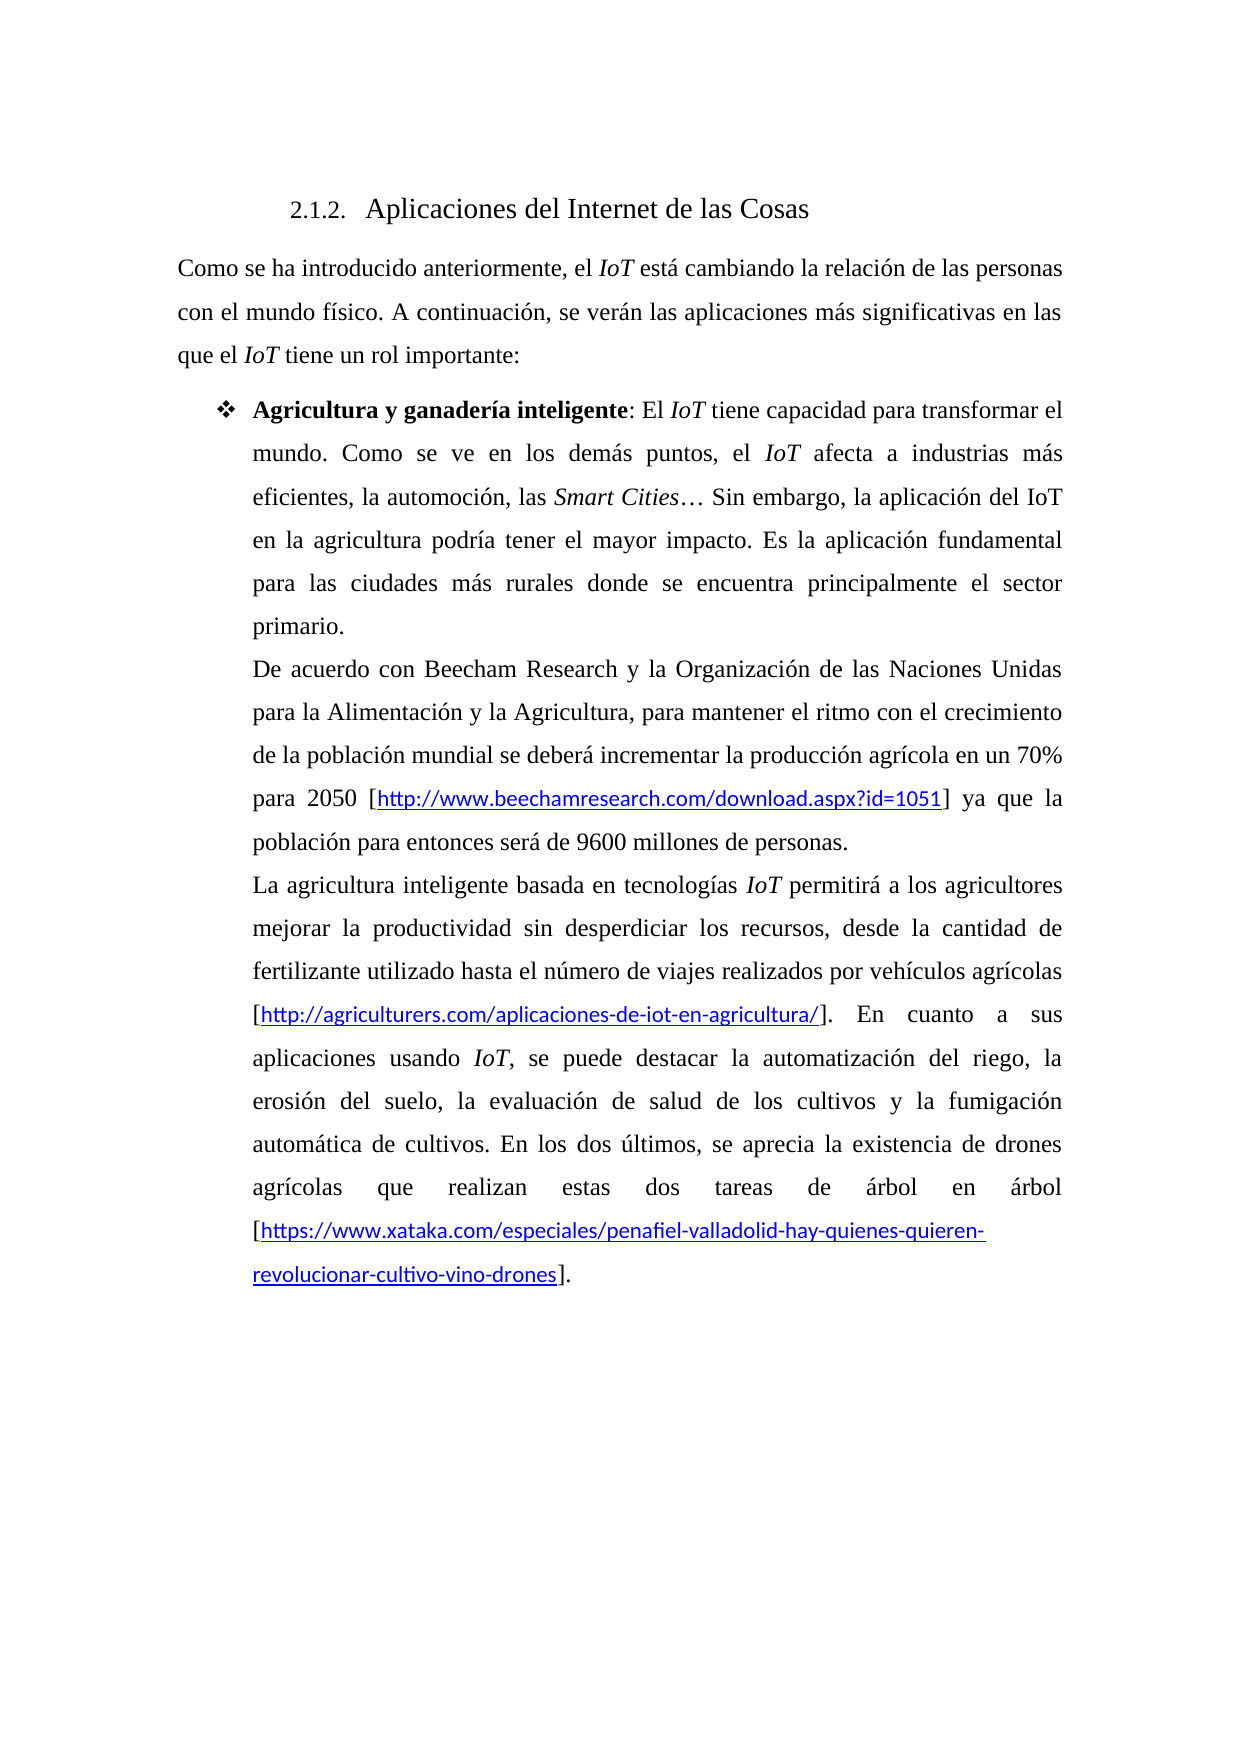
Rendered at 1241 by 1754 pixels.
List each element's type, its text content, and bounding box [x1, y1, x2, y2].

list De acuerdo con Beecham Research y la Organización de las Naciones Unidas para la Alimentación y la Agricultura, para mantener el ritmo con el crecimiento de la población mundial se deberá incrementar la producción agrícola en un 70% para 2050 [http://www.beechamresearch.com/download.aspx?id=1051] ya que la población para entonces será de 9600 millones de personas. [252, 654, 1063, 856]
list Aplicaciones del Internet de las Cosas [290, 191, 1063, 224]
list La agricultura inteligente basada en tecnologías IoT permitirá a los agricultores mejorar la productividad sin desperdiciar los recursos, desde la cantidad de fertilizante utilizado hasta el número de viajes realizados por vehículos agrícolas [http://agriculturers.com/aplicaciones-de-iot-en-agricultura/]. En cuanto a sus aplicaciones usando IoT, se puede destacar la automatización del riego, la erosión del suelo, la evaluación de salud de los cultivos y la fumigación automática de cultivos. En los dos últimos, se aprecia la existencia de drones agrícolas que realizan estas dos tareas de árbol en árbol [https://www.xataka.com/especiales/penafiel-valladolid-hay-quienes-quieren-revolucionar-cultivo-vino-drones]. [252, 870, 1063, 1288]
list Agricultura y ganadería inteligente: El IoT tiene capacidad para transformar el mundo. Como se ve en los demás puntos, el IoT afecta a industrias más eficientes, la automoción, las Smart Cities… Sin embargo, la aplicación del IoT en la agricultura podría tener el mayor impacto. Es la aplicación fundamental para las ciudades más rurales donde se encuentra principalmente el sector primario. [215, 395, 1063, 640]
text Como se ha introducido anteriormente, el IoT está cambiando la relación de las personas con el mundo físico. A continuación, se verán las aplicaciones más significativas en las que el IoT tiene un rol importante: [177, 253, 1063, 368]
